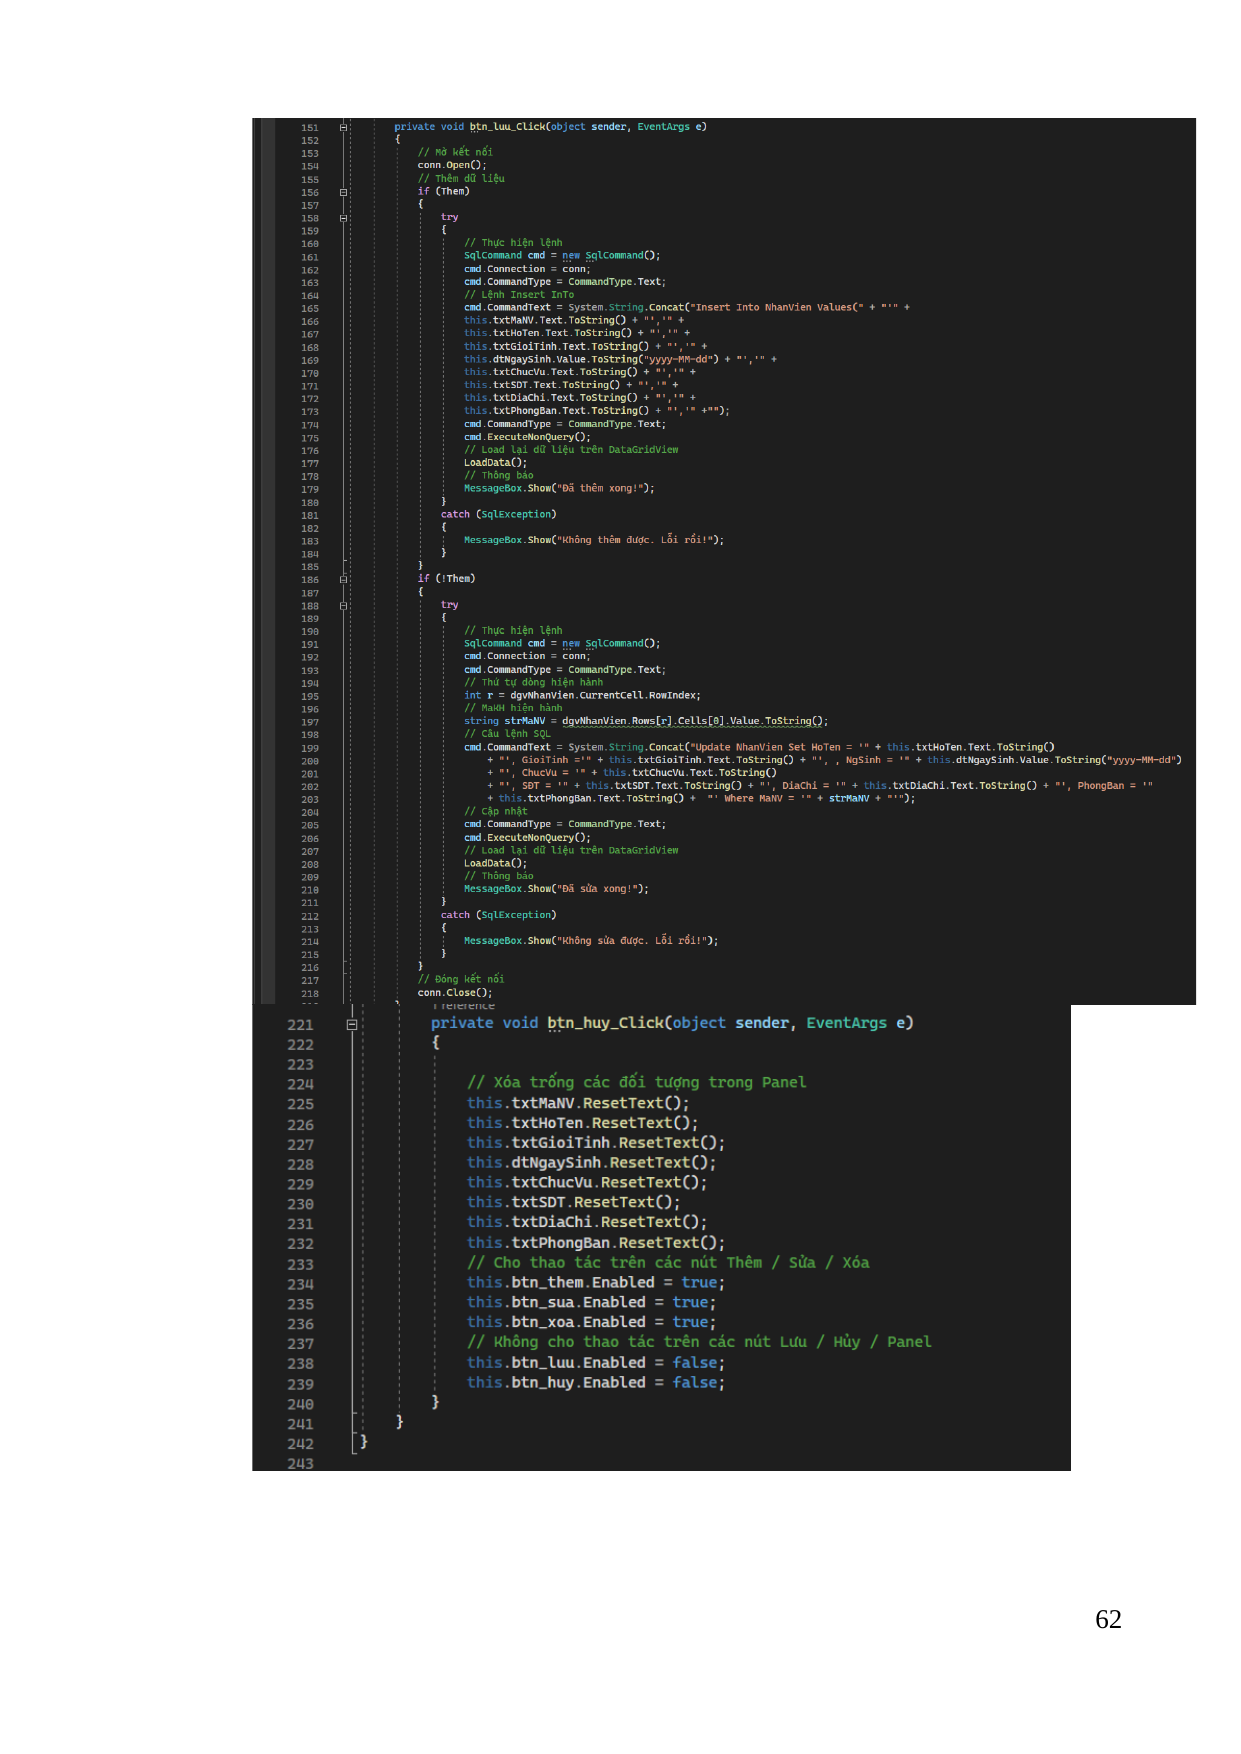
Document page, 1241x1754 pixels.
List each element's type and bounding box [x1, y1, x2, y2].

picture [252, 118, 1197, 1471]
